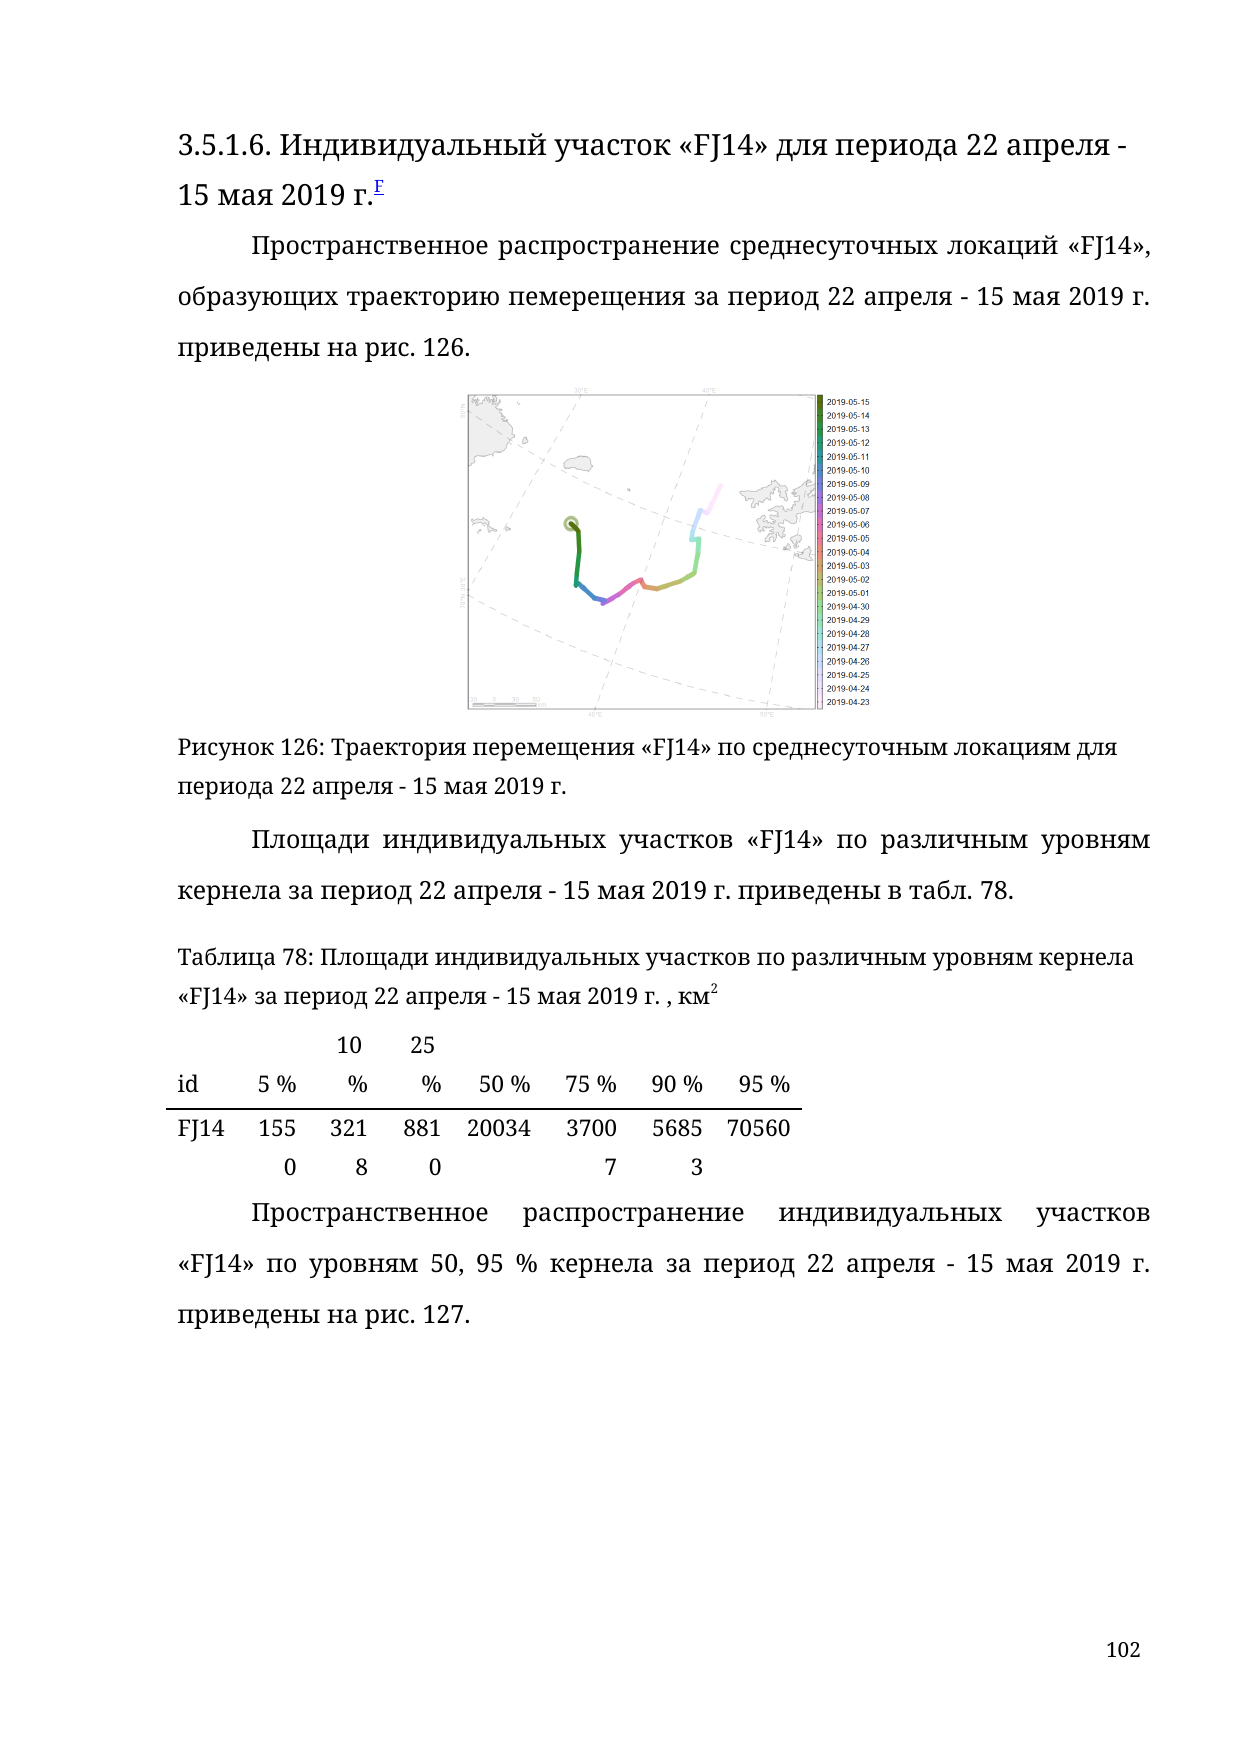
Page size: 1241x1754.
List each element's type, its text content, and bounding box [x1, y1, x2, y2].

text Таблица 78: Площади индивидуальных участков по различным уровням кернела «FJ14» за период 22 апреля - 15 мая 2019 г. , км2 [177, 941, 1152, 1011]
subtitle Индивидуальный участок «FJ14» для периода 22 апреля - 15 мая 2019 г.F [177, 124, 1152, 214]
text Пространственное распространение среднесуточных локаций «FJ14», образующих траекторию пемерещения за период 22 апреля - 15 мая 2019 г. приведены на рис. 126. [177, 228, 1152, 364]
text Рисунок 126: Траектория перемещения «FJ14» по среднесуточным локациям для периода 22 апреля - 15 мая 2019 г. [177, 731, 1152, 801]
picture [457, 385, 872, 719]
text Пространственное распространение индивидуальных участков «FJ14» по уровням 50, 95 % кернела за период 22 апреля - 15 мая 2019 г. приведены на рис. 127. [177, 1195, 1152, 1331]
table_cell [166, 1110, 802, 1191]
text Площади индивидуальных участков «FJ14» по различным уровням кернела за период 22 апреля - 15 мая 2019 г. приведены в табл. 78. [177, 822, 1152, 907]
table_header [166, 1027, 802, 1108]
